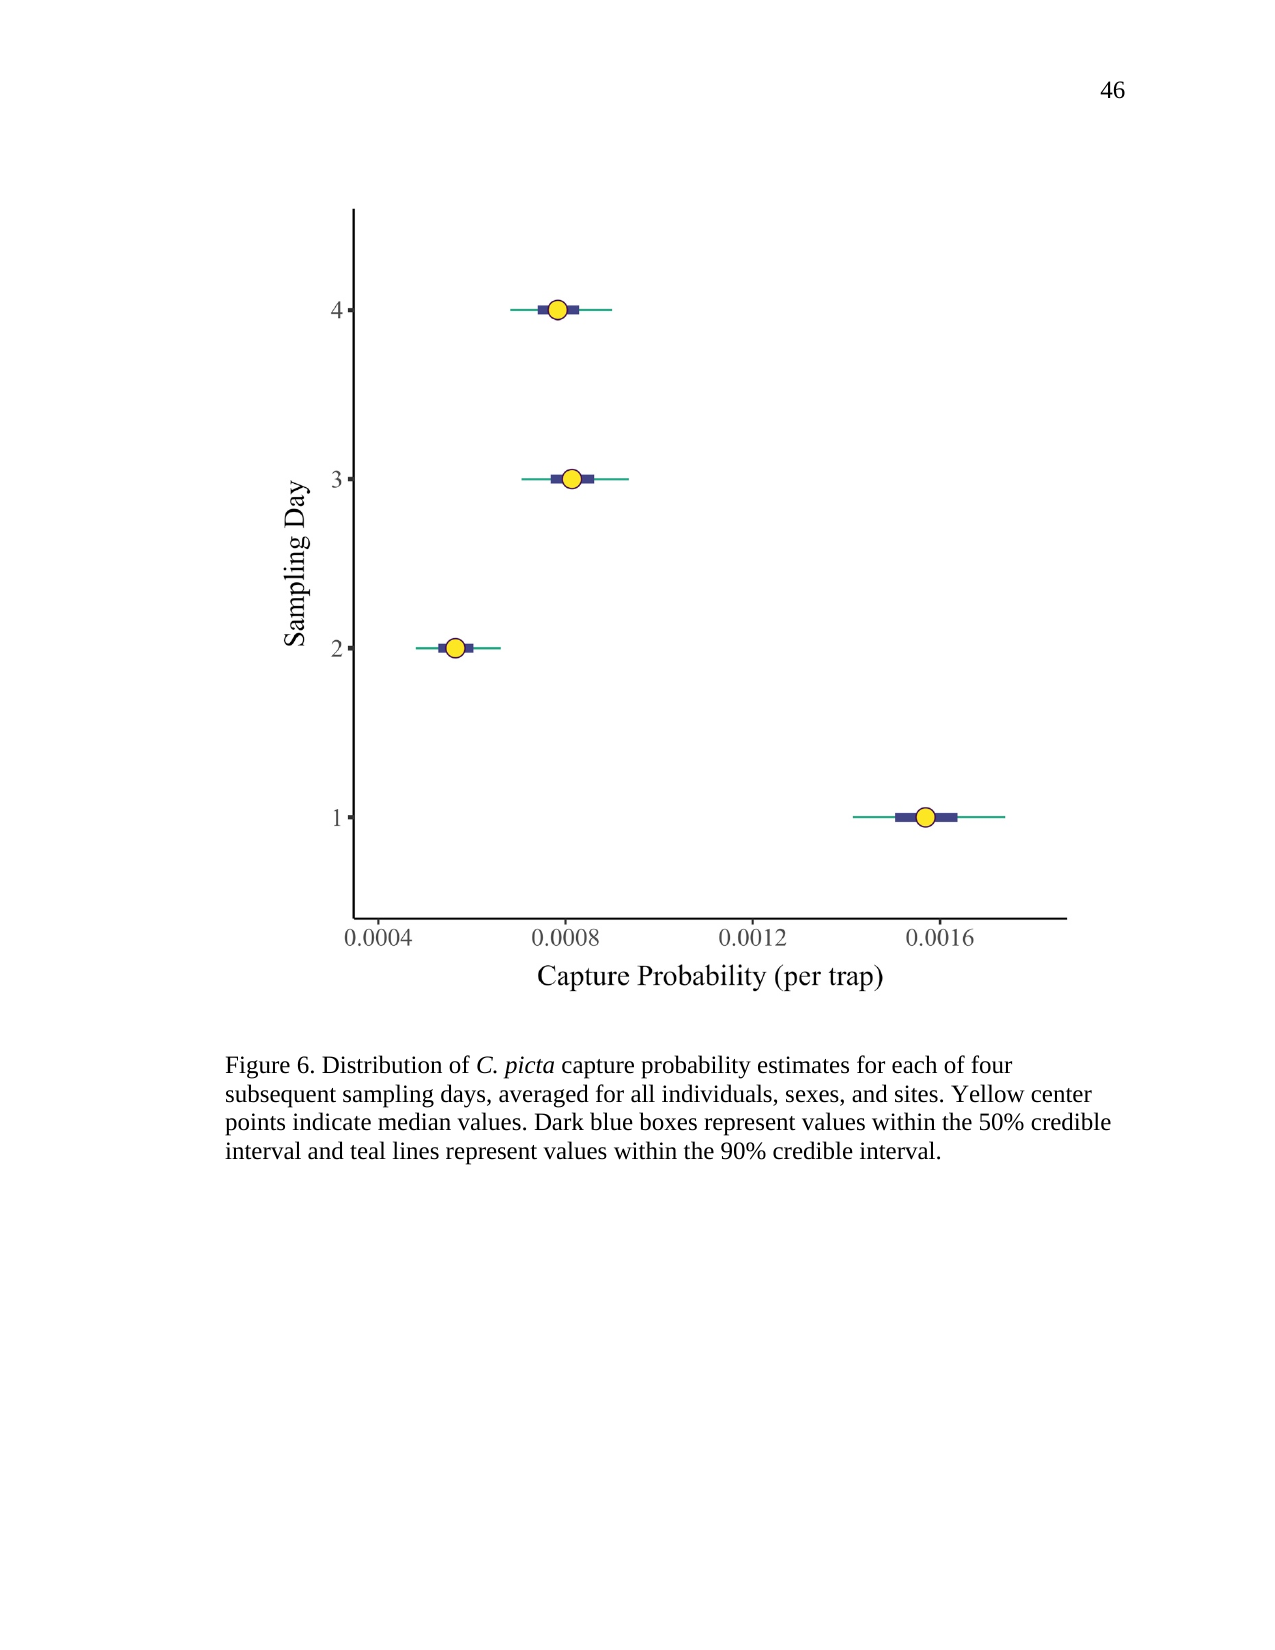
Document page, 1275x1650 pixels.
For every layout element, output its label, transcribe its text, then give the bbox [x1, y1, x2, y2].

picture [225, 150, 1125, 1050]
text Figure 6. Distribution of C. picta capture probability estimates for each of four subsequent sampling days, averaged for all individuals, sexes, and sites. Yellow center points indicate median values. Dark blue boxes represent values within the 50% credible interval and teal lines represent values within the 90% credible interval. [225, 1050, 1125, 1165]
